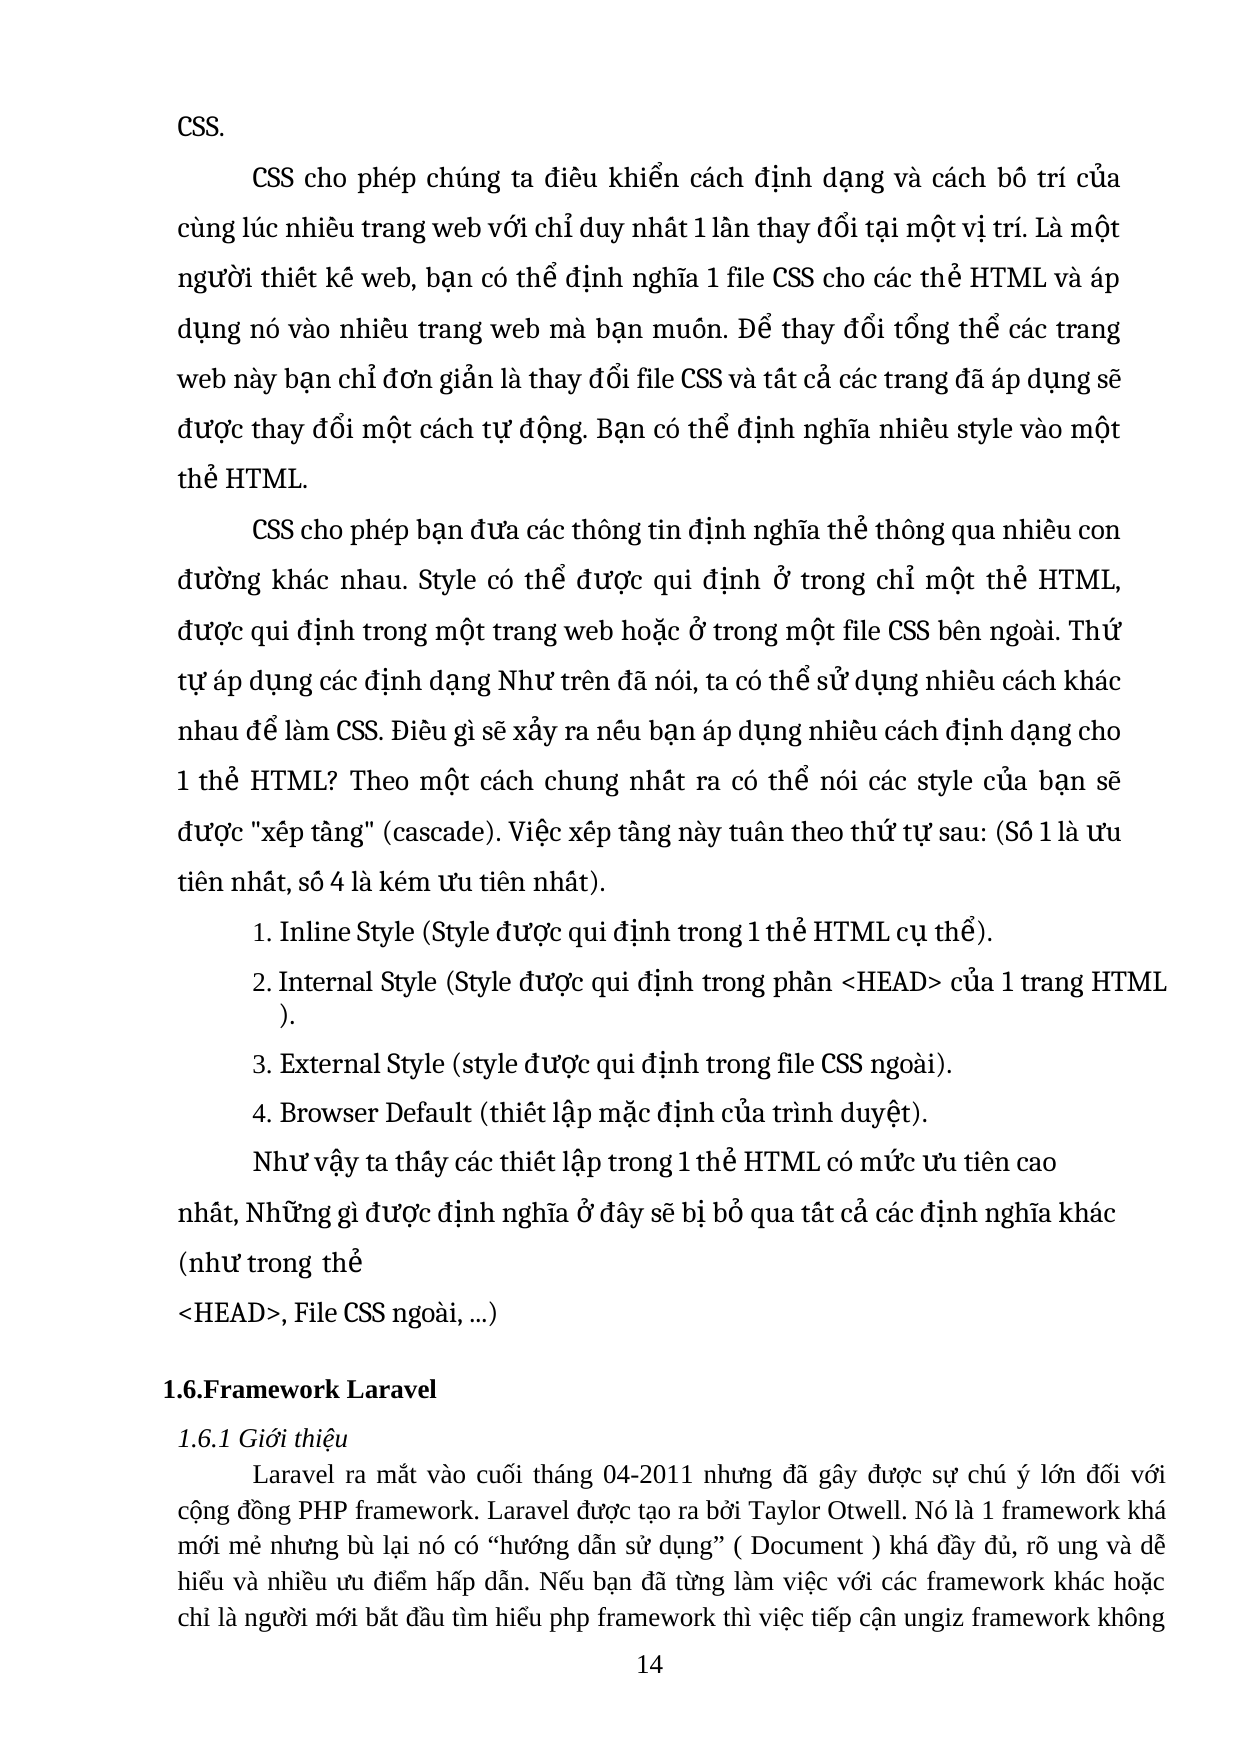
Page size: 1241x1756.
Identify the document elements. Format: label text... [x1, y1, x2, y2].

text Như vậy ta thấy các thiết lập trong 1 thẻ HTML có mức ưu tiên cao nhất, Những gì được định nghĩa ở đây sẽ bị bỏ qua tất cả các định nghĩa khác (như trong thẻ [177, 1146, 1122, 1280]
subtitle 1.6.Framework Laravel [162, 1373, 1167, 1405]
text <HEAD>, File CSS ngoài, ...) [177, 1297, 1167, 1330]
list Internal Style (Style được qui định trong phần <HEAD> của 1 trang HTML ). [252, 965, 1167, 1032]
list External Style (style được qui định trong file CSS ngoài). [252, 1047, 1167, 1081]
text CSS cho phép bạn đưa các thông tin định nghĩa thẻ thông qua nhiều con đường khác nhau. Style có thể được qui định ở trong chỉ một thẻ HTML, được qui định trong một trang web hoặc ở trong một file CSS bên ngoài. Thứ tự áp dụng các định dạng Như trên đã nói, ta có thể sử dụng nhiều cách khác nhau để làm CSS. Điều gì sẽ xảy ra nếu bạn áp dụng nhiều cách định dạng cho 1 thẻ HTML? Theo một cách chung nhất ra có thể nói các style của bạn sẽ được "xếp tầng" (cascade). Việc xếp tầng này tuân theo thứ tự sau: (Số 1 là ưu tiên nhất, số 4 là kém ưu tiên nhất). [177, 513, 1122, 899]
list Browser Default (thiết lập mặc định của trình duyệt). [252, 1096, 1167, 1130]
list Inline Style (Style được qui định trong 1 thẻ HTML cụ thể). [252, 916, 1167, 949]
text CSS cho phép chúng ta điều khiển cách định dạng và cách bố trí của cùng lúc nhiều trang web với chỉ duy nhất 1 lần thay đổi tại một vị trí. Là một người thiết kế web, bạn có thể định nghĩa 1 file CSS cho các thẻ HTML và áp dụng nó vào nhiều trang web mà bạn muốn. Để thay đổi tổng thể các trang web này bạn chỉ đơn giản là thay đổi file CSS và tất cả các trang đã áp dụng sẽ được thay đổi một cách tự động. Bạn có thể định nghĩa nhiều style vào một thẻ HTML. [177, 161, 1122, 496]
text 1.6.1 Giới thiệu [177, 1422, 1167, 1453]
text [177, 110, 1122, 144]
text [177, 1458, 1167, 1632]
